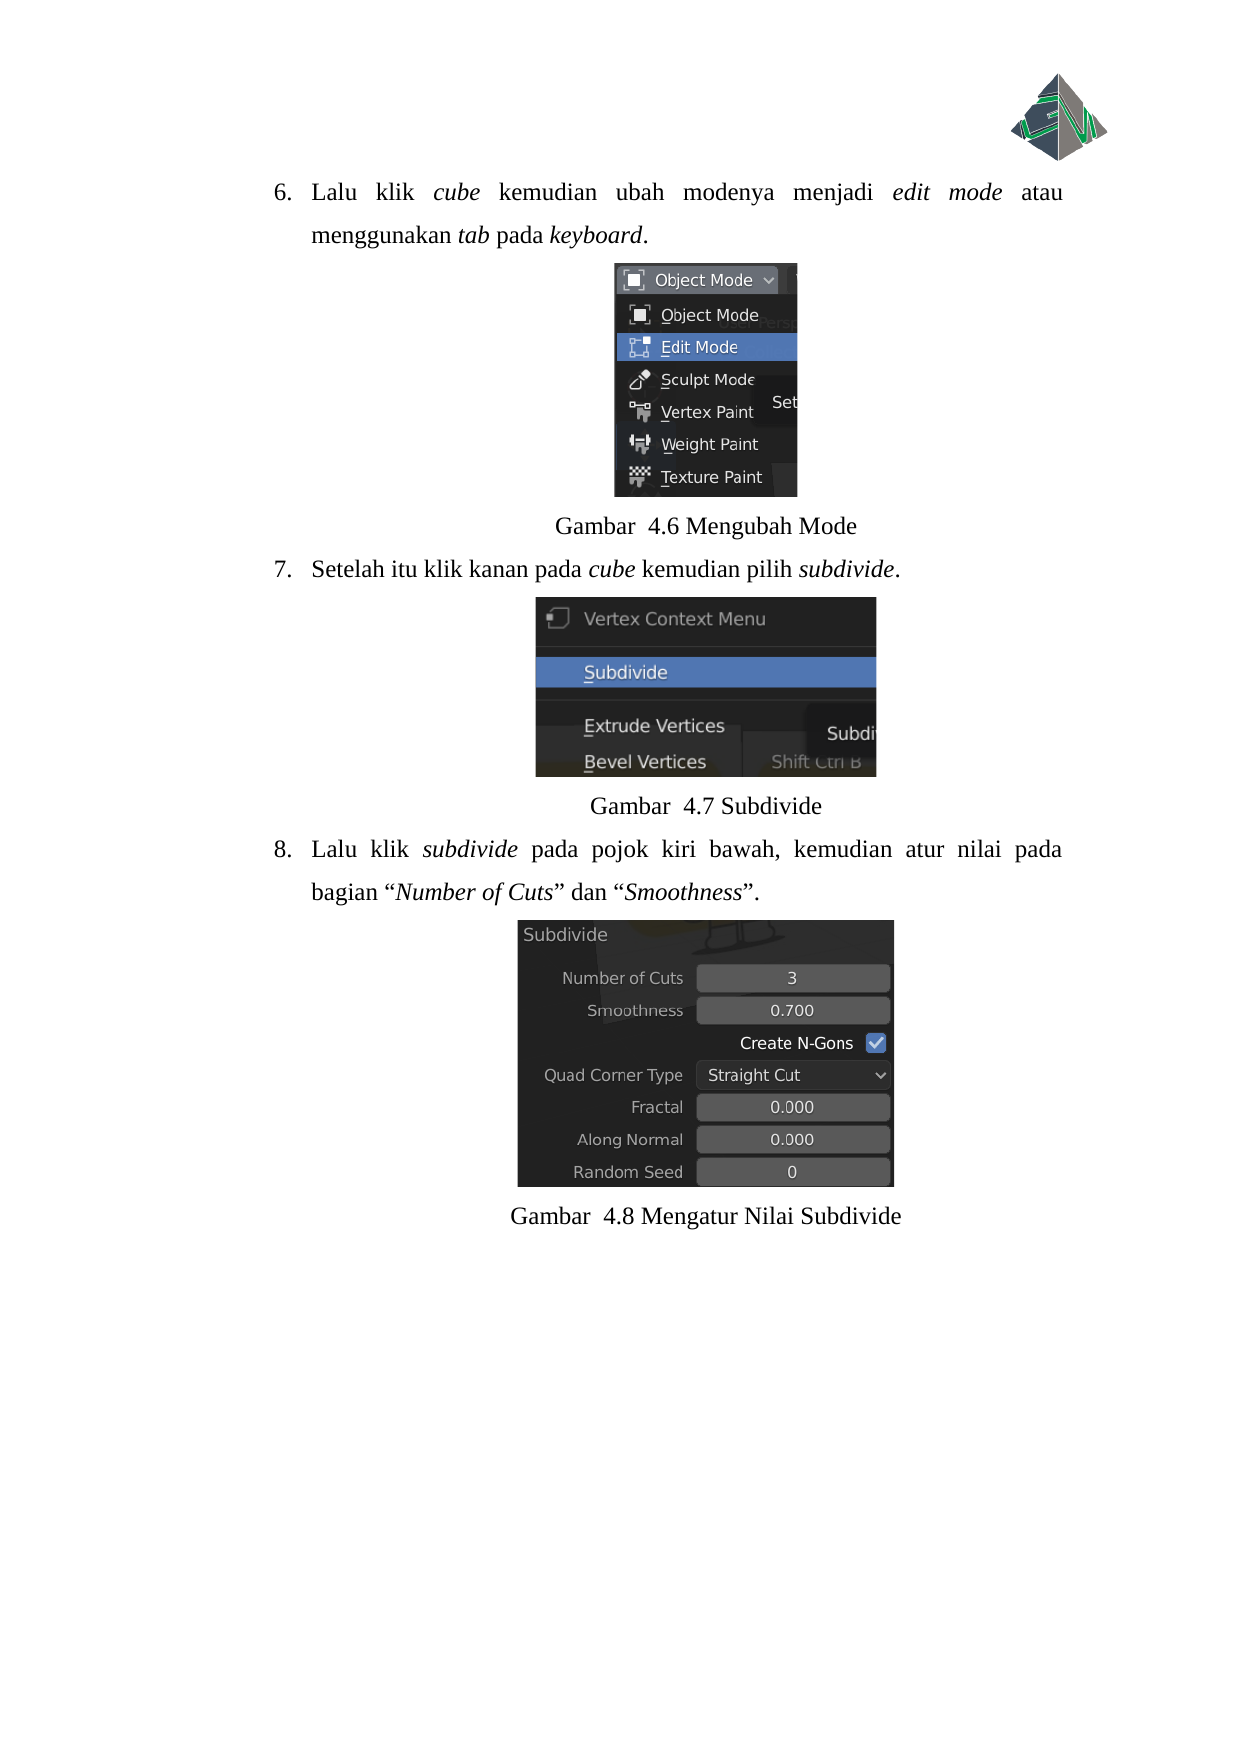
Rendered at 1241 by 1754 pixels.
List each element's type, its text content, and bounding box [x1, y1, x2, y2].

list Lalu klik subdivide pada pojok kiri bawah, kemudian atur nilai pada bagian “Number of Cuts” dan “Smoothness”. [274, 834, 1063, 906]
list Lalu klik cube kemudian ubah modenya menjadi edit mode atau menggunakan tab pada keyboard. [274, 177, 1063, 249]
picture [1010, 73, 1108, 161]
picture [535, 597, 877, 777]
list Setelah itu klik kanan pada cube kemudian pilih subdivide. [274, 554, 1063, 583]
picture [614, 263, 798, 497]
picture [517, 920, 895, 1187]
subtitle 4.7 Subdivide [349, 791, 1063, 819]
subtitle 4.6 Mengubah Mode [349, 511, 1063, 540]
subtitle 4.8 Mengatur Nilai Subdivide [349, 1201, 1063, 1230]
